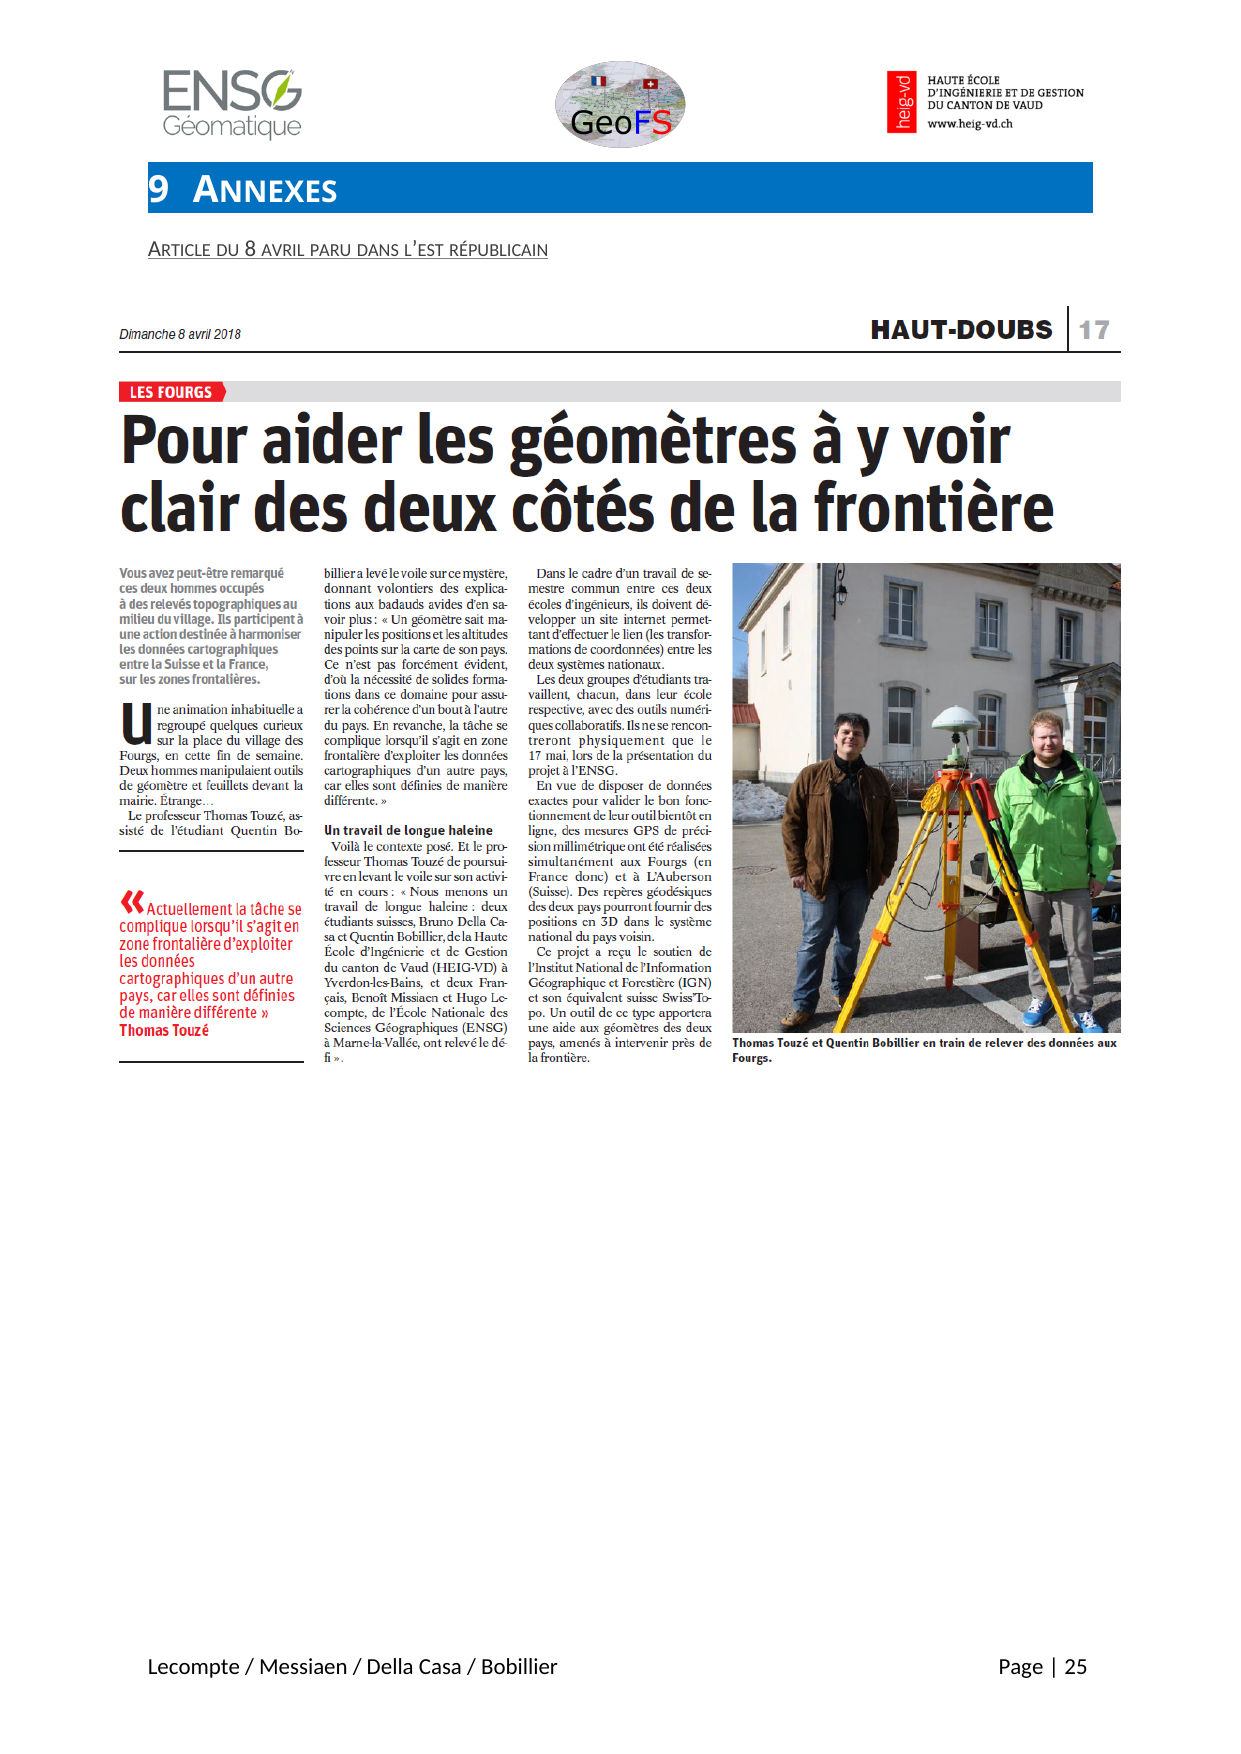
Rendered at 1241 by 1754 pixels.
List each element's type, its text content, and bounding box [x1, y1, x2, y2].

picture [551, 59, 689, 148]
picture [147, 59, 318, 148]
text Article du 8 avril paru dans l’est républicain [148, 234, 1093, 262]
picture [877, 59, 1093, 148]
subtitle Annexes [148, 162, 1093, 213]
